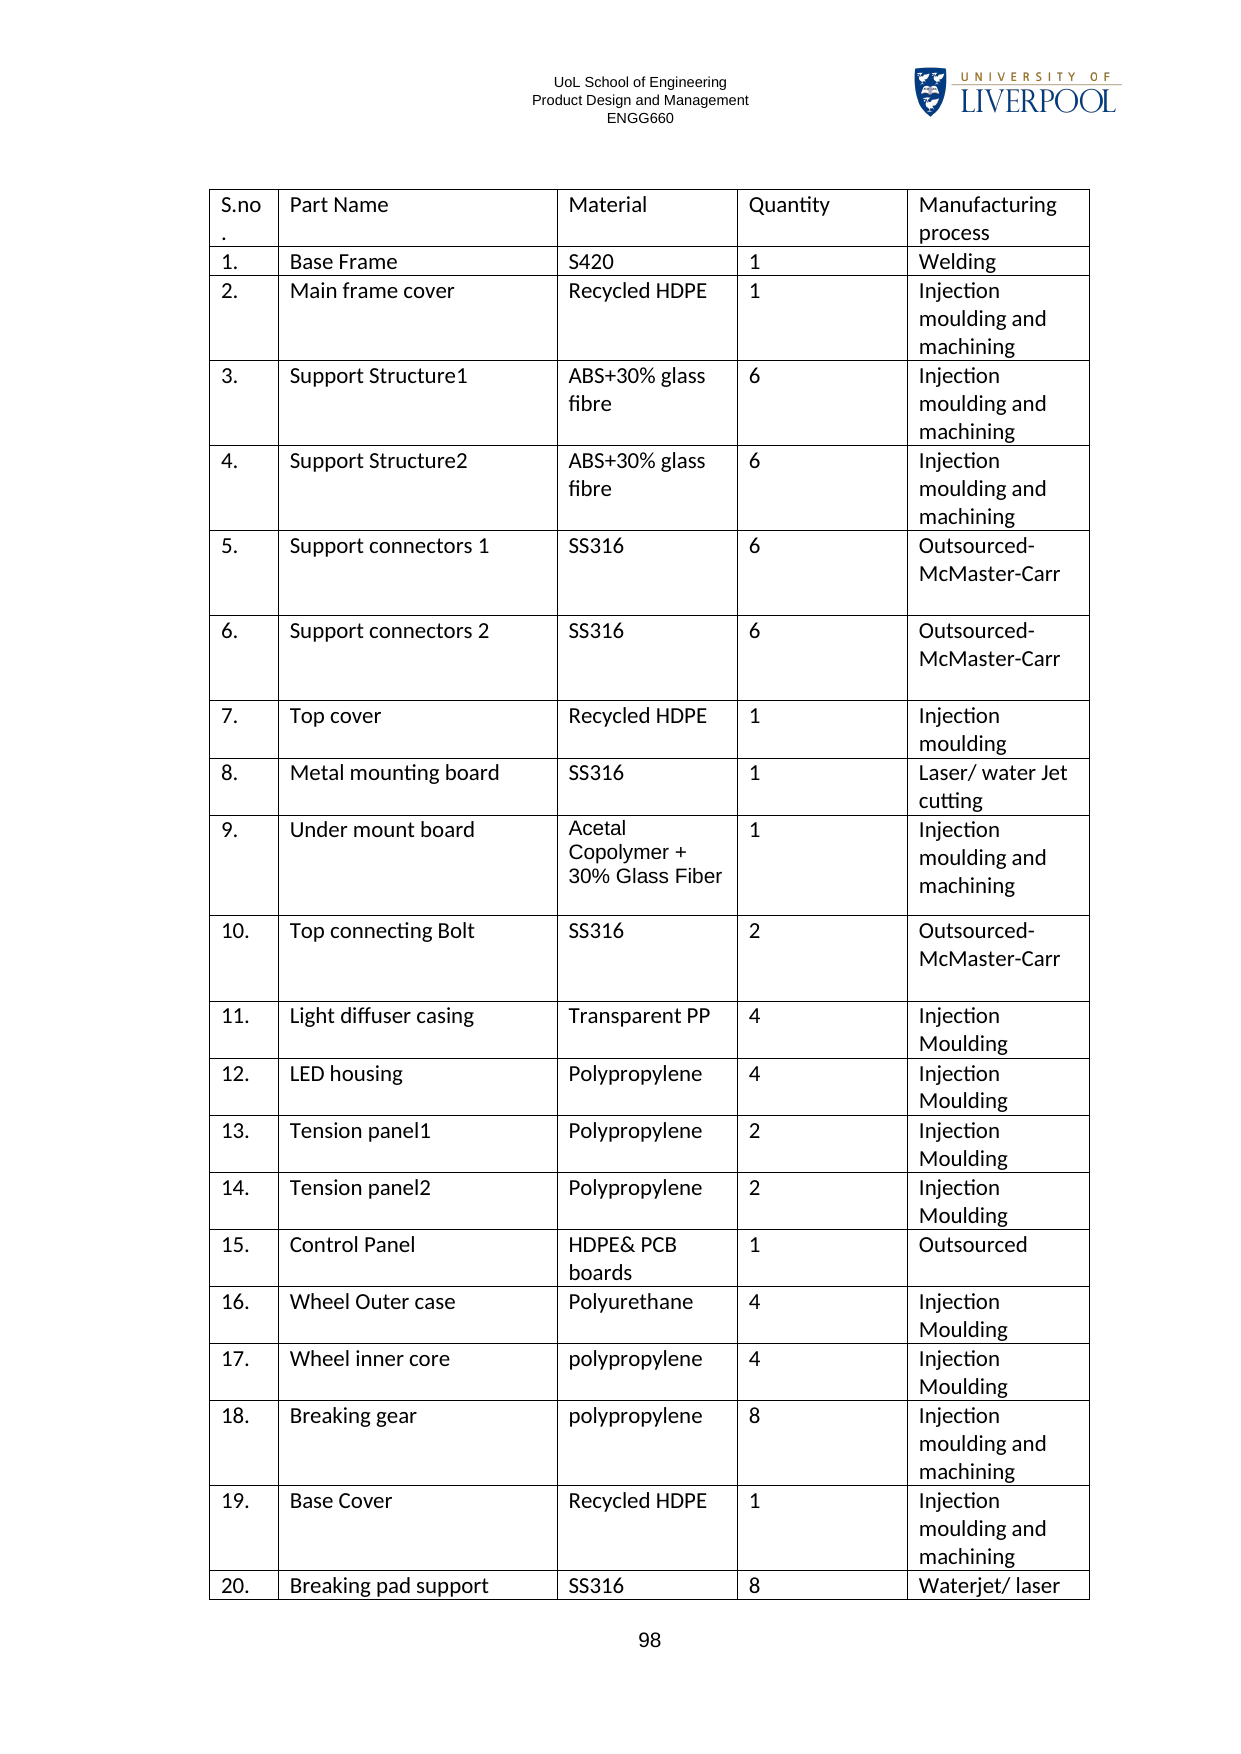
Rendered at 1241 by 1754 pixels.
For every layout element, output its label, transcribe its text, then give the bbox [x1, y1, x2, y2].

table_cell 7. [210, 701, 278, 757]
table_cell Acetal Copolymer + 30% Glass Fiber [558, 816, 737, 915]
table_cell Recycled HDPE [558, 276, 737, 360]
table_cell 18. [210, 1401, 278, 1485]
table_cell 19. [210, 1486, 278, 1570]
table_cell Base Cover [279, 1486, 557, 1570]
table_cell 5. [210, 531, 278, 615]
table_cell 9. [210, 816, 278, 915]
table_cell Control Panel [279, 1230, 557, 1286]
table_cell 4 [738, 1059, 907, 1115]
table_cell 4 [738, 1344, 907, 1400]
table_cell Breaking gear [279, 1401, 557, 1485]
table_cell Support Structure1 [279, 361, 557, 445]
table_cell SS316 [558, 616, 737, 700]
table_cell Injection Moulding [908, 1344, 1089, 1400]
table_cell Under mount board [279, 816, 557, 915]
table_cell 2. [210, 276, 278, 360]
table_cell HDPE& PCB boards [558, 1230, 737, 1286]
table_cell SS316 [558, 1571, 737, 1599]
table_cell Base Frame [279, 247, 557, 275]
table_cell Injection moulding and machining [908, 1401, 1089, 1485]
table_cell SS316 [558, 531, 737, 615]
table_cell Injection Moulding [908, 1287, 1089, 1343]
table_cell 6 [738, 531, 907, 615]
table_cell 17. [210, 1344, 278, 1400]
table_cell 2 [738, 916, 907, 1001]
table_cell 8 [738, 1571, 907, 1599]
table_cell Recycled HDPE [558, 1486, 737, 1570]
table_cell polypropylene [558, 1401, 737, 1485]
table_cell Main frame cover [279, 276, 557, 360]
table_cell 4 [738, 1002, 907, 1058]
table_cell 8. [210, 759, 278, 814]
table_cell 2 [738, 1173, 907, 1229]
table_cell Tension panel1 [279, 1116, 557, 1172]
table_cell 4 [738, 1287, 907, 1343]
table_cell Polypropylene [558, 1116, 737, 1172]
table_cell Injection moulding and machining [908, 276, 1089, 360]
table_cell Injection Moulding [908, 1059, 1089, 1115]
table_cell Tension panel2 [279, 1173, 557, 1229]
picture [883, 29, 1153, 156]
table_cell Support connectors 2 [279, 616, 557, 700]
table_cell Top cover [279, 701, 557, 757]
table_header Quantity [738, 190, 907, 246]
table_cell Welding [908, 247, 1089, 275]
table_cell ABS+30% glass fibre [558, 446, 737, 530]
table_cell 6 [738, 616, 907, 700]
table_cell Injection Moulding [908, 1116, 1089, 1172]
table_cell SS316 [558, 916, 737, 1001]
table_cell 1 [738, 276, 907, 360]
table_cell Injection Moulding [908, 1173, 1089, 1229]
table_header Part Name [279, 190, 557, 246]
table_cell 6 [738, 446, 907, 530]
table_cell 1 [738, 701, 907, 757]
table_cell Injection moulding and machining [908, 816, 1089, 915]
table_cell 16. [210, 1287, 278, 1343]
table_cell 8 [738, 1401, 907, 1485]
table_cell Waterjet/ laser cutting and then bending [908, 1571, 1089, 1599]
table_cell Outsourced- McMaster-Carr [908, 916, 1089, 1001]
table_cell Injection moulding and machining [908, 1486, 1089, 1570]
table_cell 6. [210, 616, 278, 700]
table_cell Metal mounting board [279, 759, 557, 814]
table_cell Injection moulding and machining [908, 446, 1089, 530]
table_cell 1 [738, 247, 907, 275]
table_cell 20. [210, 1571, 278, 1599]
table_header Material [558, 190, 737, 246]
table_cell 1 [738, 759, 907, 814]
table_cell Recycled HDPE [558, 701, 737, 757]
table_cell Injection moulding [908, 701, 1089, 757]
table_cell Outsourced- McMaster-Carr [908, 616, 1089, 700]
table_cell 2 [738, 1116, 907, 1172]
table_cell S420 [558, 247, 737, 275]
table_cell 6 [738, 361, 907, 445]
table_cell Support Structure2 [279, 446, 557, 530]
table_cell Injection moulding and machining [908, 361, 1089, 445]
table_cell Wheel inner core [279, 1344, 557, 1400]
table_cell Transparent PP [558, 1002, 737, 1058]
table_cell 12. [210, 1059, 278, 1115]
table_cell 15. [210, 1230, 278, 1286]
table_cell 1. [210, 247, 278, 275]
table_cell 10. [210, 916, 278, 1001]
table_cell Breaking pad support [279, 1571, 557, 1599]
table_cell Wheel Outer case [279, 1287, 557, 1343]
table_cell 13. [210, 1116, 278, 1172]
table_cell Outsourced [908, 1230, 1089, 1286]
table_cell polypropylene [558, 1344, 737, 1400]
table_cell Support connectors 1 [279, 531, 557, 615]
table_cell Polypropylene [558, 1173, 737, 1229]
table_cell ABS+30% glass fibre [558, 361, 737, 445]
table_cell Polyurethane [558, 1287, 737, 1343]
table_cell 14. [210, 1173, 278, 1229]
table_cell 1 [738, 1230, 907, 1286]
table_cell 4. [210, 446, 278, 530]
table_cell Polypropylene [558, 1059, 737, 1115]
table_cell LED housing [279, 1059, 557, 1115]
table_cell 11. [210, 1002, 278, 1058]
table_cell Injection Moulding [908, 1002, 1089, 1058]
table_cell 1 [738, 1486, 907, 1570]
table_cell SS316 [558, 759, 737, 814]
table_cell 1 [738, 816, 907, 915]
table_cell 3. [210, 361, 278, 445]
table_cell Light diffuser casing [279, 1002, 557, 1058]
table_header Manufacturing process [908, 190, 1089, 246]
table_cell Laser/ water Jet cutting [908, 759, 1089, 814]
table_cell Top connecting Bolt [279, 916, 557, 1001]
table_header S.no. [210, 190, 278, 246]
table_cell Outsourced- McMaster-Carr [908, 531, 1089, 615]
